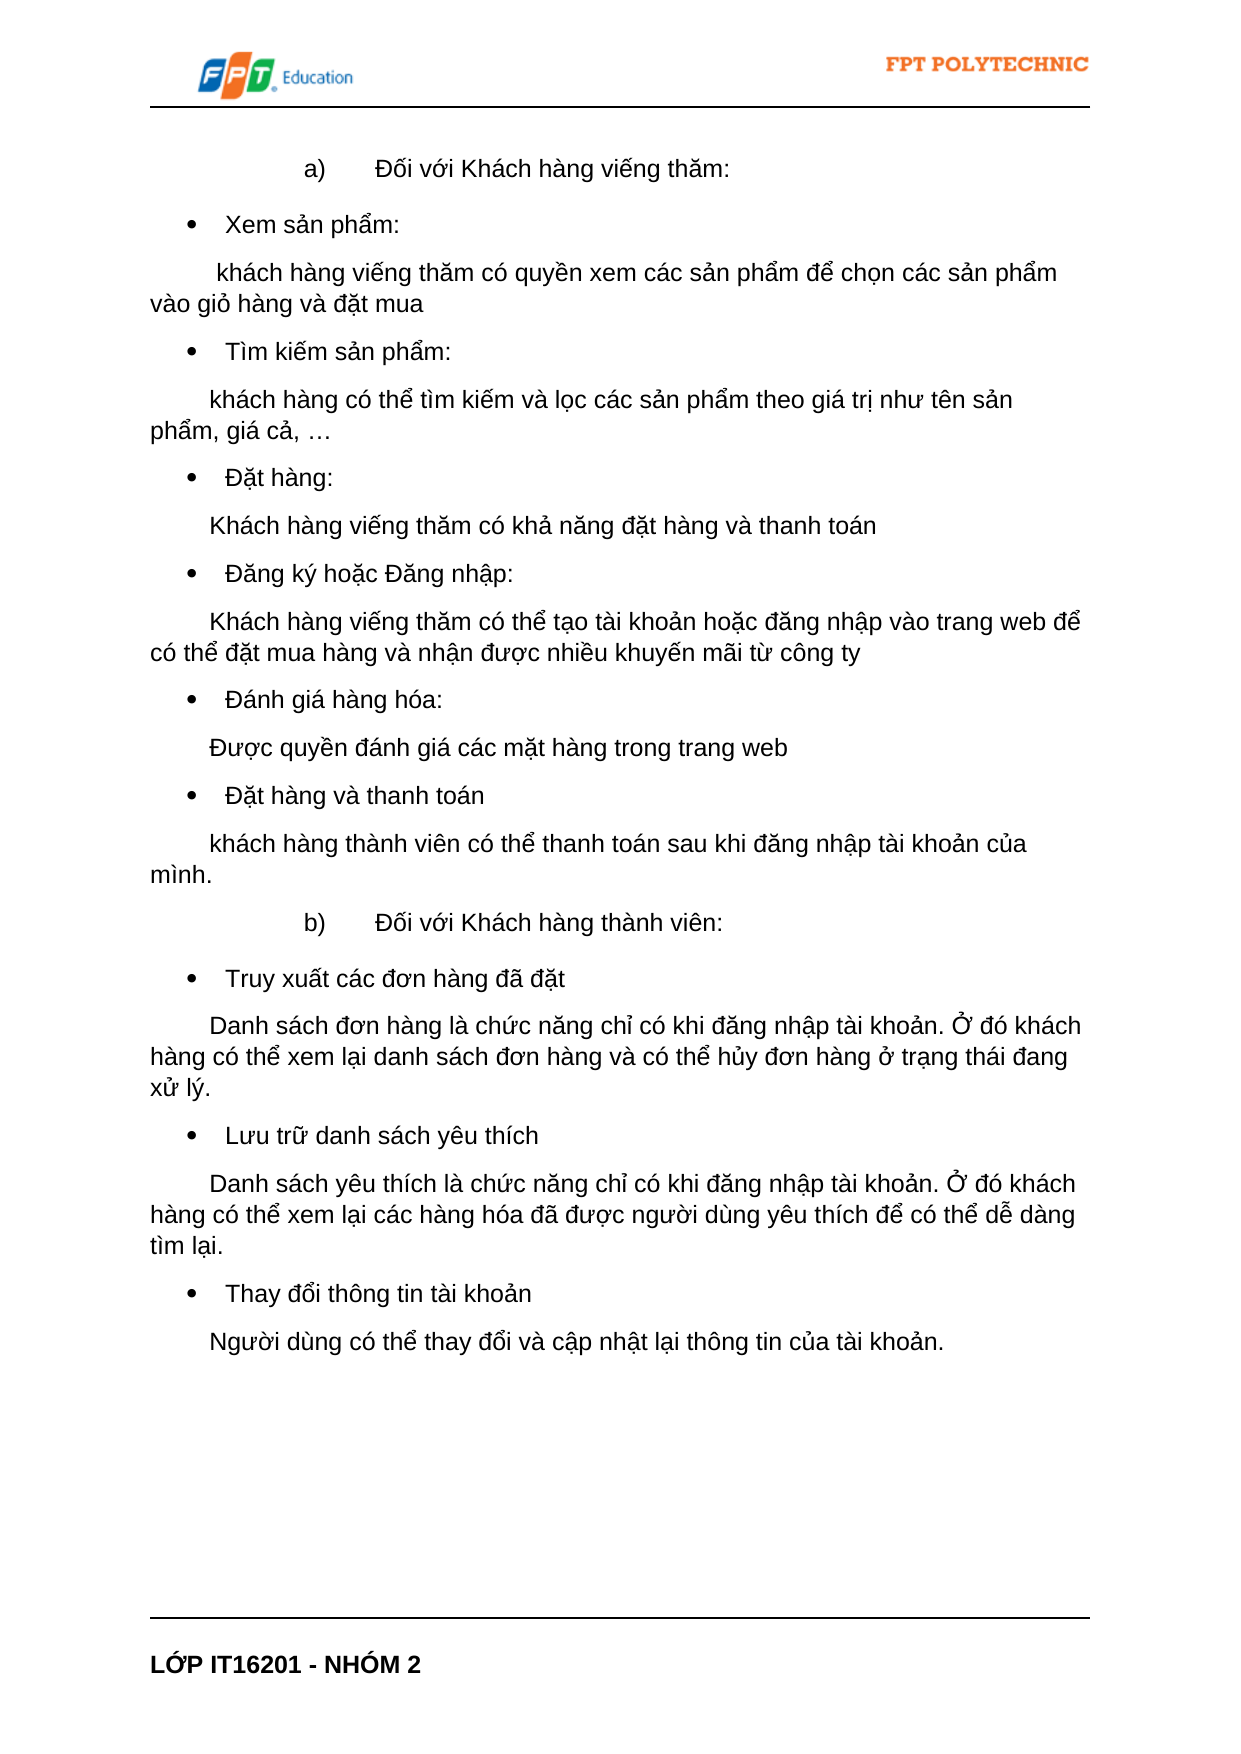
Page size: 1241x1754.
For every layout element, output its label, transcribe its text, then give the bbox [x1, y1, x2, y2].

subtitle Đối với Khách hàng thành viên: [244, 907, 1090, 936]
list Đặt hàng và thanh toán [187, 781, 1090, 810]
list Xem sản phẩm: [187, 210, 1090, 239]
list Đăng ký hoặc Đăng nhập: [187, 559, 1090, 588]
text Người dùng có thể thay đổi và cập nhật lại thông tin của tài khoản. [150, 1327, 1090, 1355]
text khách hàng thành viên có thể thanh toán sau khi đăng nhập tài khoản của mình. [150, 829, 1090, 888]
text Được quyền đánh giá các mặt hàng trong trang web [150, 733, 1090, 762]
text Khách hàng viếng thăm có thể tạo tài khoản hoặc đăng nhập vào trang web để có thể đặt mua hàng và nhận được nhiều khuyến mãi từ công ty [150, 607, 1090, 666]
picture [150, 49, 402, 106]
picture [885, 53, 1091, 74]
list Truy xuất các đơn hàng đã đặt [187, 963, 1090, 992]
list Tìm kiếm sản phẩm: [187, 337, 1090, 366]
text Khách hàng viếng thăm có khả năng đặt hàng và thanh toán [150, 511, 1090, 540]
text Danh sách yêu thích là chức năng chỉ có khi đăng nhập tài khoản. Ở đó khách hàng có thể xem lại các hàng hóa đã được người dùng yêu thích để có thể dễ dàng tìm lại. [150, 1169, 1090, 1260]
list Thay đổi thông tin tài khoản [187, 1279, 1090, 1308]
list Đánh giá hàng hóa: [187, 685, 1090, 714]
text Danh sách đơn hàng là chức năng chỉ có khi đăng nhập tài khoản. Ở đó khách hàng có thể xem lại danh sách đơn hàng và có thể hủy đơn hàng ở trạng thái đang xử lý. [150, 1011, 1090, 1102]
list Đặt hàng: [187, 463, 1090, 492]
list Lưu trữ danh sách yêu thích [187, 1121, 1090, 1150]
text khách hàng có thể tìm kiếm và lọc các sản phẩm theo giá trị như tên sản phẩm, giá cả, … [150, 384, 1090, 444]
subtitle Đối với Khách hàng viếng thăm: [244, 154, 1090, 183]
text khách hàng viếng thăm có quyền xem các sản phẩm để chọn các sản phẩm vào giỏ hàng và đặt mua [150, 258, 1090, 318]
